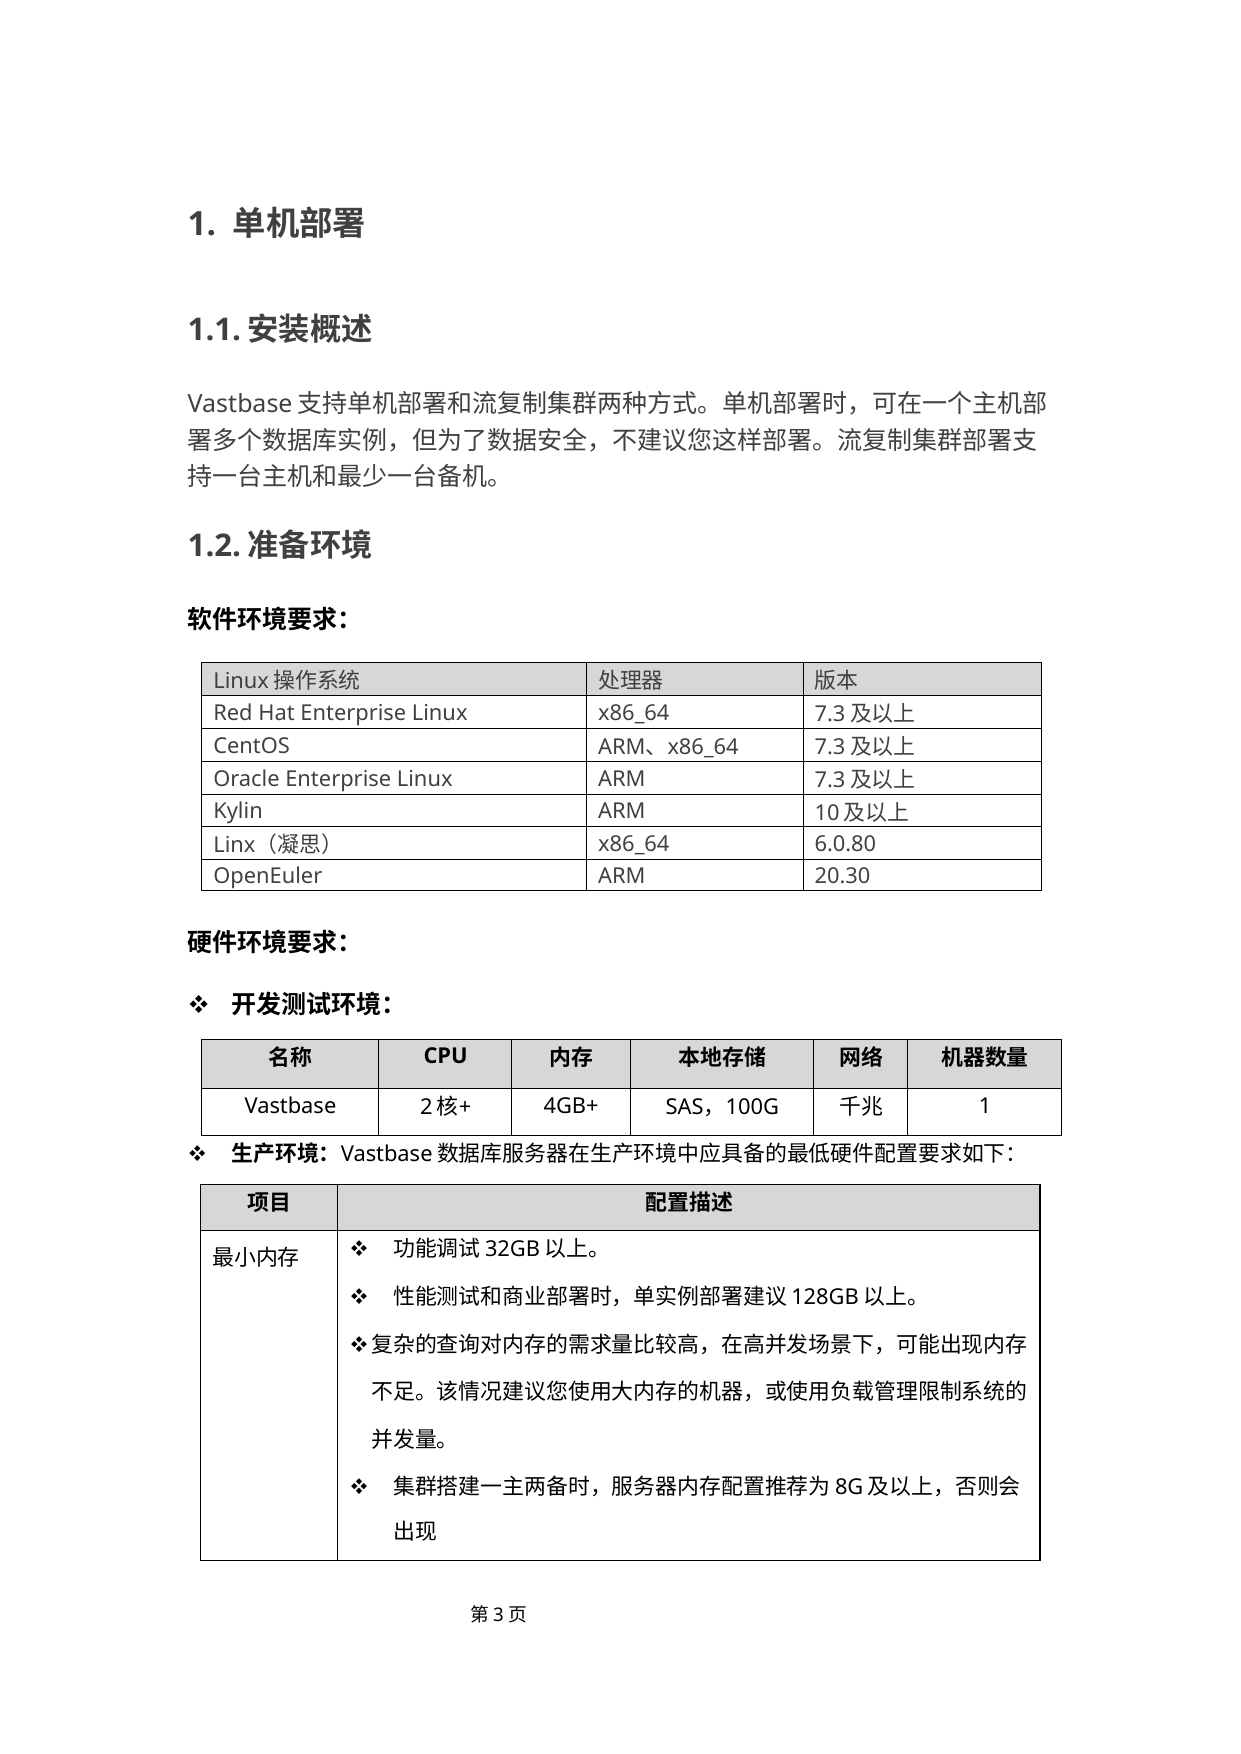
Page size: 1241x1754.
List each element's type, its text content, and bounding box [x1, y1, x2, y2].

text 硬件环境要求： [187, 922, 1053, 958]
table_header 机器数量 [908, 1040, 1061, 1088]
subtitle 准备环境 [187, 520, 1053, 565]
table_cell Oracle Enterprise Linux [202, 762, 586, 793]
table_header CPU [379, 1040, 511, 1088]
table_header Linux操作系统 [202, 663, 586, 695]
text 软件环境要求： [187, 599, 1053, 636]
text Vastbase支持单机部署和流复制集群两种方式。单机部署时，可在一个主机部署多个数据库实例，但为了数据安全，不建议您这样部署。流复制集群部署支持一台主机和最少一台备机。 [187, 384, 1053, 493]
table_cell x86_64 [587, 827, 803, 859]
subtitle 单机部署 [187, 197, 1053, 246]
table_cell ARM [587, 860, 803, 890]
table_cell SAS，100G [631, 1089, 813, 1135]
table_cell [338, 1231, 1039, 1560]
table_header 处理器 [587, 663, 803, 695]
table_cell Vastbase [202, 1089, 378, 1135]
table_cell 10及以上 [804, 795, 1041, 826]
table_cell ARM、x86_64 [587, 729, 803, 761]
table_cell CentOS [202, 729, 586, 761]
subtitle 安装概述 [187, 304, 1053, 349]
table_cell x86_64 [587, 696, 803, 728]
table_cell 2核+ [379, 1089, 511, 1135]
table_cell Kylin [202, 795, 586, 826]
table_header 本地存储 [631, 1040, 813, 1088]
table_cell 6.0.80 [804, 827, 1041, 859]
table_cell ARM [587, 795, 803, 826]
table_header 项目 [201, 1185, 337, 1230]
table_cell 1 [908, 1089, 1061, 1135]
table_cell 7.3及以上 [804, 762, 1041, 793]
table_cell 最小内存 [201, 1231, 337, 1560]
table_cell OpenEuler [202, 860, 586, 890]
table_cell ARM [587, 762, 803, 793]
table_header 名称 [202, 1040, 378, 1088]
list 开发测试环境： [187, 985, 1053, 1021]
table_header 网络 [814, 1040, 907, 1088]
table_header 版本 [804, 663, 1041, 695]
table_cell 7.3及以上 [804, 696, 1041, 728]
list 生产环境：Vastbase数据库服务器在生产环境中应具备的最低硬件配置要求如下： [187, 1136, 1053, 1168]
table_cell 7.3及以上 [804, 729, 1041, 761]
table_header 配置描述 [338, 1185, 1039, 1230]
table_cell Linx（凝思） [202, 827, 586, 859]
table_cell Red Hat Enterprise Linux [202, 696, 586, 728]
table_cell 20.30 [804, 860, 1041, 890]
table_header 内存 [512, 1040, 630, 1088]
table_cell 4GB+ [512, 1089, 630, 1135]
table_cell 千兆 [814, 1089, 907, 1135]
